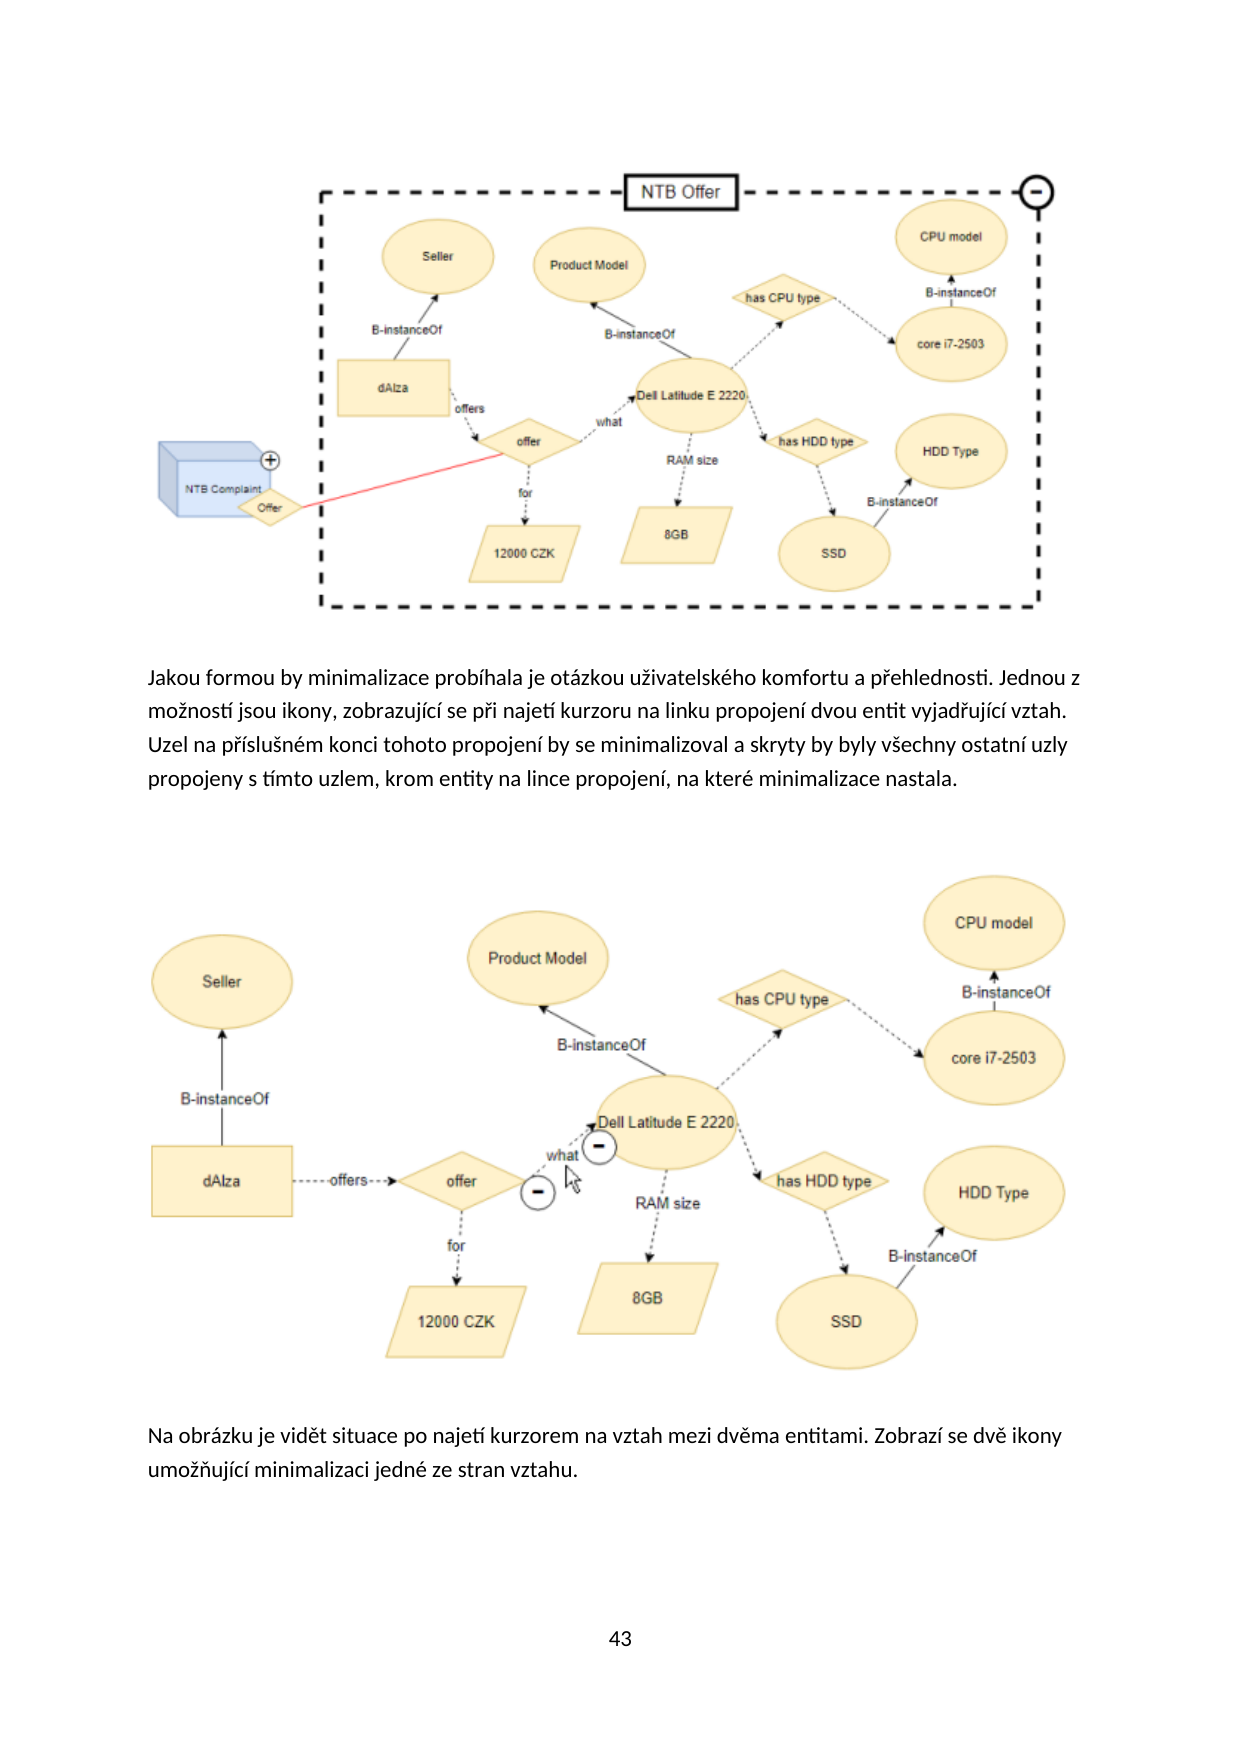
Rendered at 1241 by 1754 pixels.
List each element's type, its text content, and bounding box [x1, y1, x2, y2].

text Na obrázku je vidět situace po najetí kurzorem na vztah mezi dvěma entitami. Zobrazí se dvě ikony umožňující minimalizaci jedné ze stran vztahu. [148, 1421, 1093, 1483]
text Jakou formou by minimalizace probíhala je otázkou uživatelského komfortu a přehlednosti. Jednou z možností jsou ikony, zobrazující se při najetí kurzoru na linku propojení dvou entit vyjadřující vztah. Uzel na příslušném konci tohoto propojení by se minimalizoval a skryty by byly všechny ostatní uzly propojeny s tímto uzlem, krom entity na lince propojení, na které minimalizace nastala. [148, 663, 1093, 792]
picture [147, 147, 1088, 635]
picture [147, 820, 1088, 1393]
